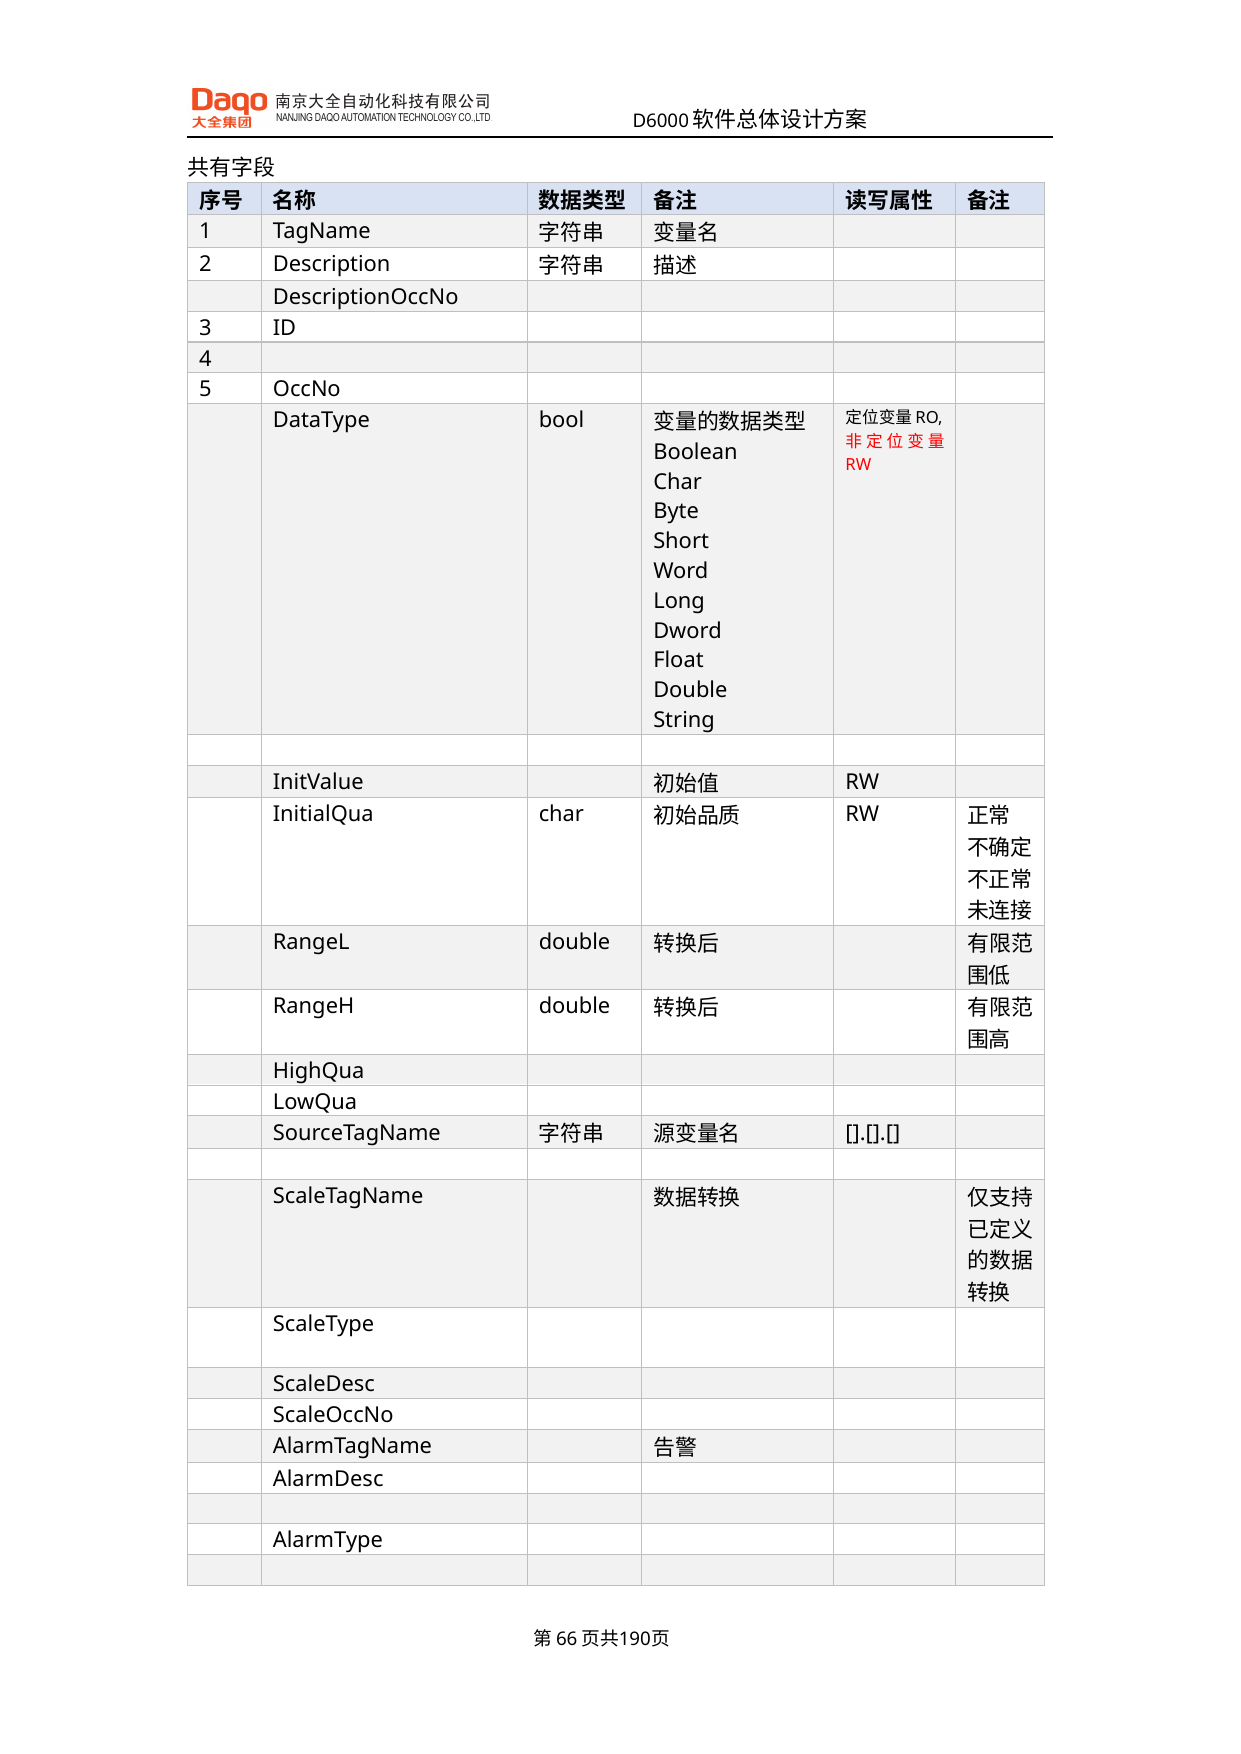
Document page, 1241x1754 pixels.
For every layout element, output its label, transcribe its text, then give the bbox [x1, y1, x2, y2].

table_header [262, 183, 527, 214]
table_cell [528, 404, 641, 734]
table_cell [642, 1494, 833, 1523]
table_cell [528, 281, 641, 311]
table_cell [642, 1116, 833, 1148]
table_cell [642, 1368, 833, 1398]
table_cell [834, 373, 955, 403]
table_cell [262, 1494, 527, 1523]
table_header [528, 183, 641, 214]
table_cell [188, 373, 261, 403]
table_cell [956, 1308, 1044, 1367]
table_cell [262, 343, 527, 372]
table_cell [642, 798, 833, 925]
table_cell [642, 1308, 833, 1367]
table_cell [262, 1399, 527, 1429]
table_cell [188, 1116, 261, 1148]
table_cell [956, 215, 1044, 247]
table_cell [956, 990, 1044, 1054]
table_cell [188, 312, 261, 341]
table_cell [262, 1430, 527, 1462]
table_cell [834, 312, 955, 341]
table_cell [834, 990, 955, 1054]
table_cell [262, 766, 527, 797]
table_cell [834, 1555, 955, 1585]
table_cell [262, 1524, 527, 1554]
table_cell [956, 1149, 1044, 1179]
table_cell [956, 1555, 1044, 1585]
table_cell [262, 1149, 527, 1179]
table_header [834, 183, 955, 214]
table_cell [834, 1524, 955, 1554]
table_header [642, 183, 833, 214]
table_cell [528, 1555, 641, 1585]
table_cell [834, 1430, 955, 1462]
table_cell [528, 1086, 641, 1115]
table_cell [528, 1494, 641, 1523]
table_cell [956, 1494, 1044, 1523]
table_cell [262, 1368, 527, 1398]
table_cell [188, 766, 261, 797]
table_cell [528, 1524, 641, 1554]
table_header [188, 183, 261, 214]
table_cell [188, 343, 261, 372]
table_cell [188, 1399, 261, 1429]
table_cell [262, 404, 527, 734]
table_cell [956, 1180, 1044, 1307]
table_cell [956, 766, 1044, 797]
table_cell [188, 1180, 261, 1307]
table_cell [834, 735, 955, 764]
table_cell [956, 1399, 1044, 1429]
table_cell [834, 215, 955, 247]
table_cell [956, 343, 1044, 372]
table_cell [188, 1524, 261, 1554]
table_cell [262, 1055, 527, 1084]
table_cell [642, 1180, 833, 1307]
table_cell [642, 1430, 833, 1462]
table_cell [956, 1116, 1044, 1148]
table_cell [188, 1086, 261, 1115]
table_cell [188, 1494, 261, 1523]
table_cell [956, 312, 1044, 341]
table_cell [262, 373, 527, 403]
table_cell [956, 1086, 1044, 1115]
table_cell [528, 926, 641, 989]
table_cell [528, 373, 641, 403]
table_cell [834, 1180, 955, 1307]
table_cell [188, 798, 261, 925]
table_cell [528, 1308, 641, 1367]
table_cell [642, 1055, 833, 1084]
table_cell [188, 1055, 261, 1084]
text 共有字段 [187, 150, 1053, 182]
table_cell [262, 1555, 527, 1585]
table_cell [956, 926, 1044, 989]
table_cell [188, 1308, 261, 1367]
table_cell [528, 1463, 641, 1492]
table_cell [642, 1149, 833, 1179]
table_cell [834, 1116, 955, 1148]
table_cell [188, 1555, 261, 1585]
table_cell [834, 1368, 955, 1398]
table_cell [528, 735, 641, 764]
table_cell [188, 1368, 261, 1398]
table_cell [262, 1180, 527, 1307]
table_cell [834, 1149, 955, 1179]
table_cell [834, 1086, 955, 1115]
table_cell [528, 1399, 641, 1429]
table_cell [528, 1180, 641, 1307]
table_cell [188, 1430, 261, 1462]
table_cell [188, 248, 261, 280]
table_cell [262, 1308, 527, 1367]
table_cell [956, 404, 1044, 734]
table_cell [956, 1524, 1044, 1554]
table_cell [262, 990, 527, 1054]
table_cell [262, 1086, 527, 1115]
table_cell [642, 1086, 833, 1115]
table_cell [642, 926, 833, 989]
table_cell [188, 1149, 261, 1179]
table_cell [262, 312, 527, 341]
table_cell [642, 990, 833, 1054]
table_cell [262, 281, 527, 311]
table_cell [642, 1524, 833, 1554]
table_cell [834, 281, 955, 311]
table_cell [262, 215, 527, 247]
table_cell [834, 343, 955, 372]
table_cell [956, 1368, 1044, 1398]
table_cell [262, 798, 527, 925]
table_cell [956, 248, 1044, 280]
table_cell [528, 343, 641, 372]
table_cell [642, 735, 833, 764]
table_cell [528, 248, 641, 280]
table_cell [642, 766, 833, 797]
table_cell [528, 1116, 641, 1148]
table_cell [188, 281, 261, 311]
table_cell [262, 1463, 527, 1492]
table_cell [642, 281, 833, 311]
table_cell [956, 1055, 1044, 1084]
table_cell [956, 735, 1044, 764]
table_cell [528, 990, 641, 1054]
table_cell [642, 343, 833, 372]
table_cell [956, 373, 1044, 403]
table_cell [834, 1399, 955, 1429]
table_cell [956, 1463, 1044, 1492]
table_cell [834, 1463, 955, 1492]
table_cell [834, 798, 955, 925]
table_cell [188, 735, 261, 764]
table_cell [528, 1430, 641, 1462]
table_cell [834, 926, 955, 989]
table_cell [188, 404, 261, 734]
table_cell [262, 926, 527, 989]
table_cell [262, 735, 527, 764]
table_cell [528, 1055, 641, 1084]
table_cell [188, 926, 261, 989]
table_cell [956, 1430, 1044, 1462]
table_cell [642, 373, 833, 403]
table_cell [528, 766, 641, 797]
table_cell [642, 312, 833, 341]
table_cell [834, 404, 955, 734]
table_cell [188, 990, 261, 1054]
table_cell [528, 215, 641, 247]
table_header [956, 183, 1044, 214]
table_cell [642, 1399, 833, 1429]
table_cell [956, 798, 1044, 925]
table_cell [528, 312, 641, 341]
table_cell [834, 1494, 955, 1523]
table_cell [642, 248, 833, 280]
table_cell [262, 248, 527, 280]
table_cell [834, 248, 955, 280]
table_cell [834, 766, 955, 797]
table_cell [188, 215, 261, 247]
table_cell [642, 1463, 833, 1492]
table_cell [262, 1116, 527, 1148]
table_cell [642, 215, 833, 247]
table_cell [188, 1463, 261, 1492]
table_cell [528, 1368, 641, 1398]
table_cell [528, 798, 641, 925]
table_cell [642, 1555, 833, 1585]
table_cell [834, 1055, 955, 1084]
picture [187, 88, 492, 128]
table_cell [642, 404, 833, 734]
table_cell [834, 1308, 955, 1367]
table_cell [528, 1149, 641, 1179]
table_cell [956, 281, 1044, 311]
